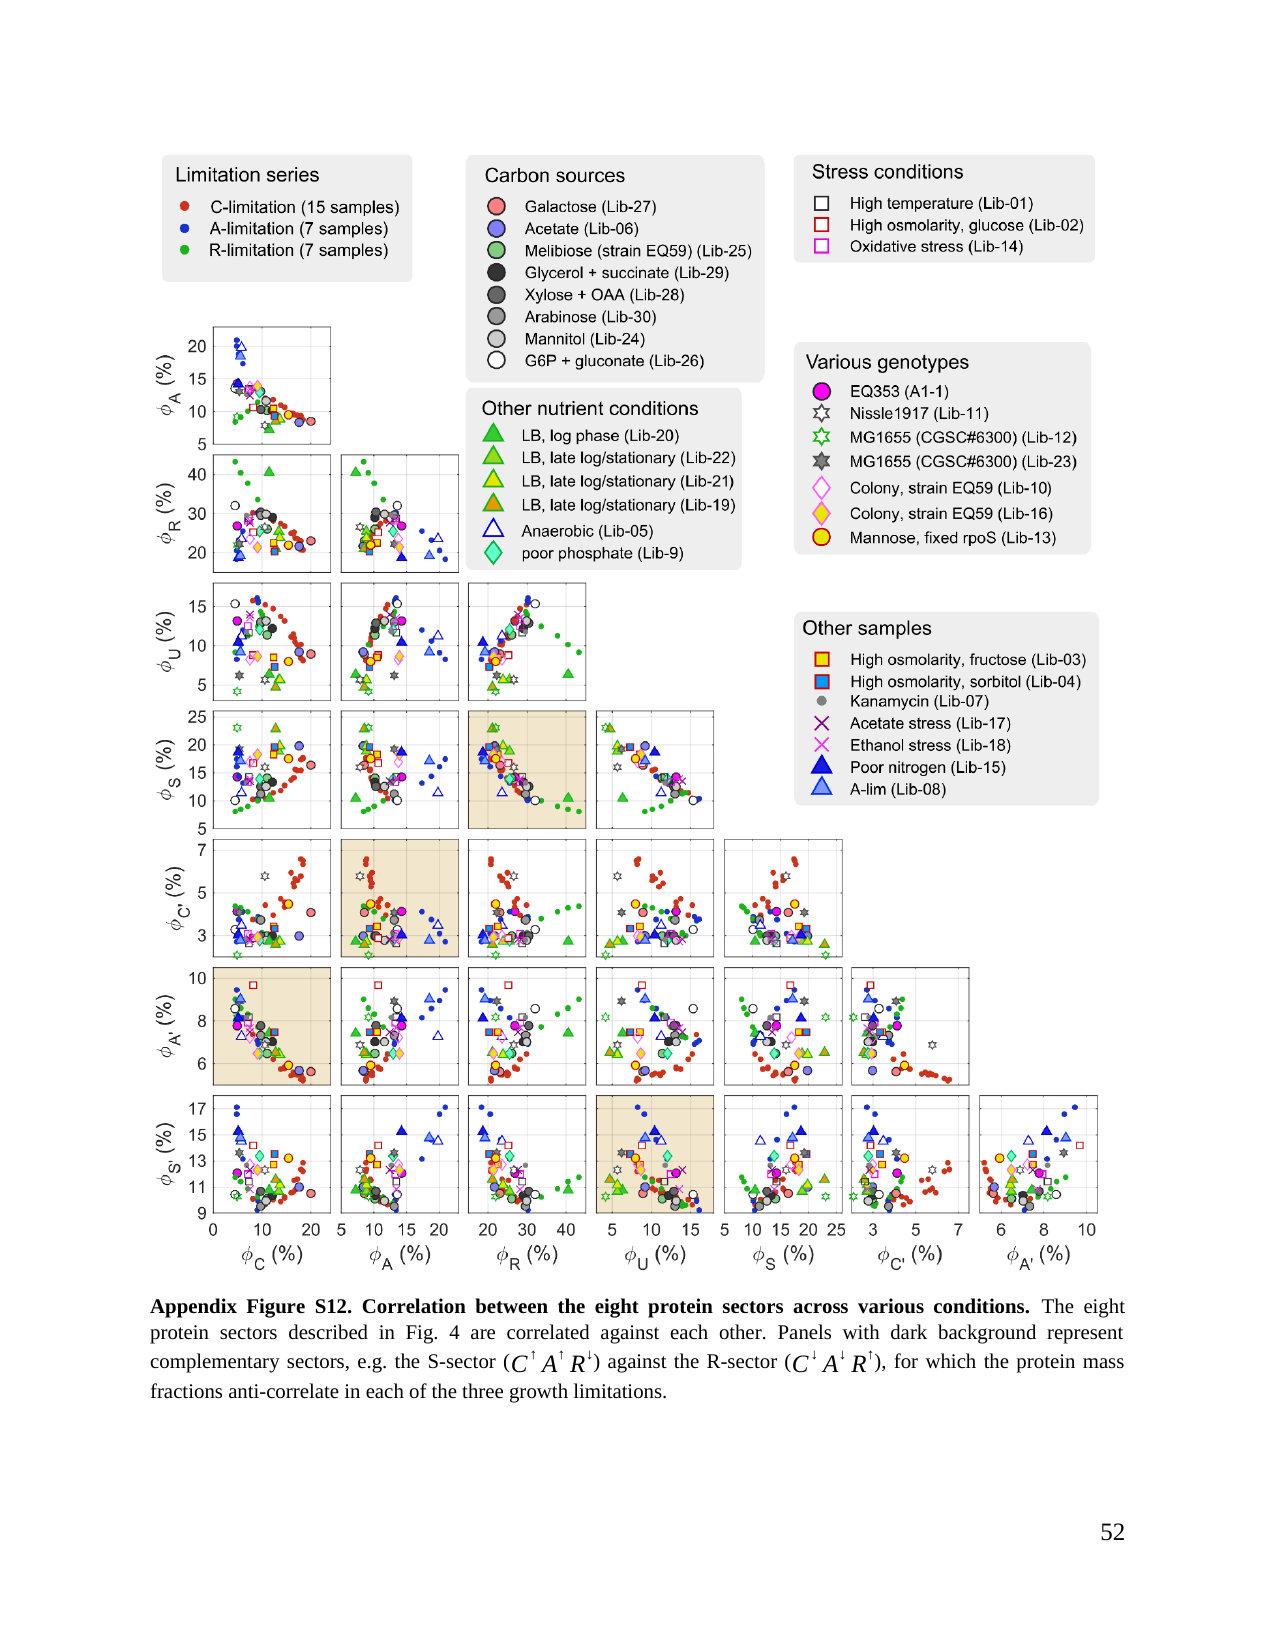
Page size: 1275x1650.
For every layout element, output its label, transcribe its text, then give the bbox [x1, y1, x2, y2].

picture [150, 150, 1104, 1275]
text Appendix Figure S12. Correlation between the eight protein sectors across various conditions. The eight protein sectors described in Fig. 4 are correlated against each other. Panels with dark background represent complementary sectors, e.g. the S-sector () against the R-sector (), for which the protein mass fractions anti-correlate in each of the three growth limitations. [150, 1294, 1125, 1403]
